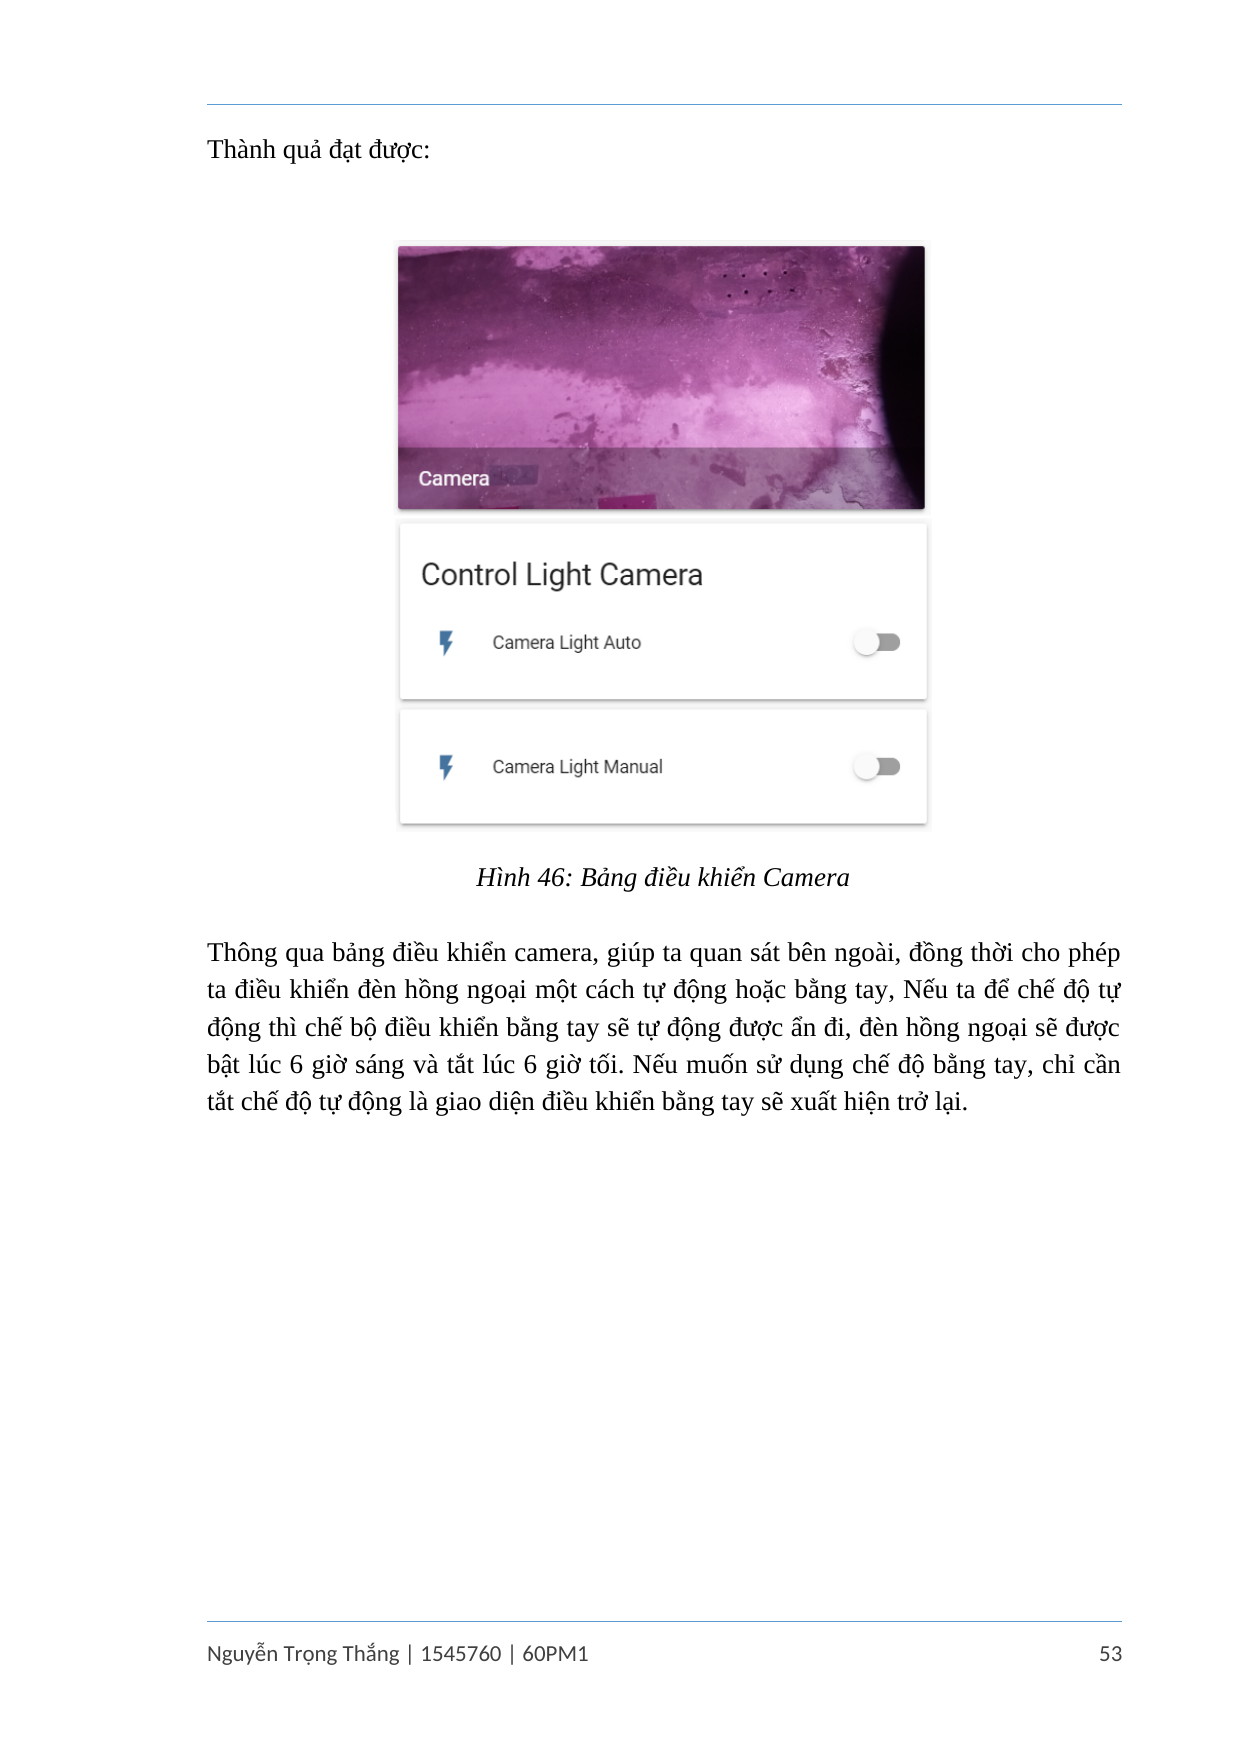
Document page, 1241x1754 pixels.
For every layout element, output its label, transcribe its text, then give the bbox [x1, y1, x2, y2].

text Hình 46: Bảng điều khiển Camera [207, 861, 1122, 893]
picture [393, 240, 936, 840]
text Thành quả đạt được: [207, 133, 1122, 164]
text Thông qua bảng điều khiển camera, giúp ta quan sát bên ngoài, đồng thời cho phép ta điều khiển đèn hồng ngoại một cách tự động hoặc bằng tay, Nếu ta để chế độ tự động thì chế bộ điều khiển bằng tay sẽ tự động được ẩn đi, đèn hồng ngoại sẽ được bật lúc 6 giờ sáng và tắt lúc 6 giờ tối. Nếu muốn sử dụng chế độ bằng tay, chỉ cần tắt chế độ tự động là giao diện điều khiển bằng tay sẽ xuất hiện trở lại. [207, 936, 1122, 1116]
